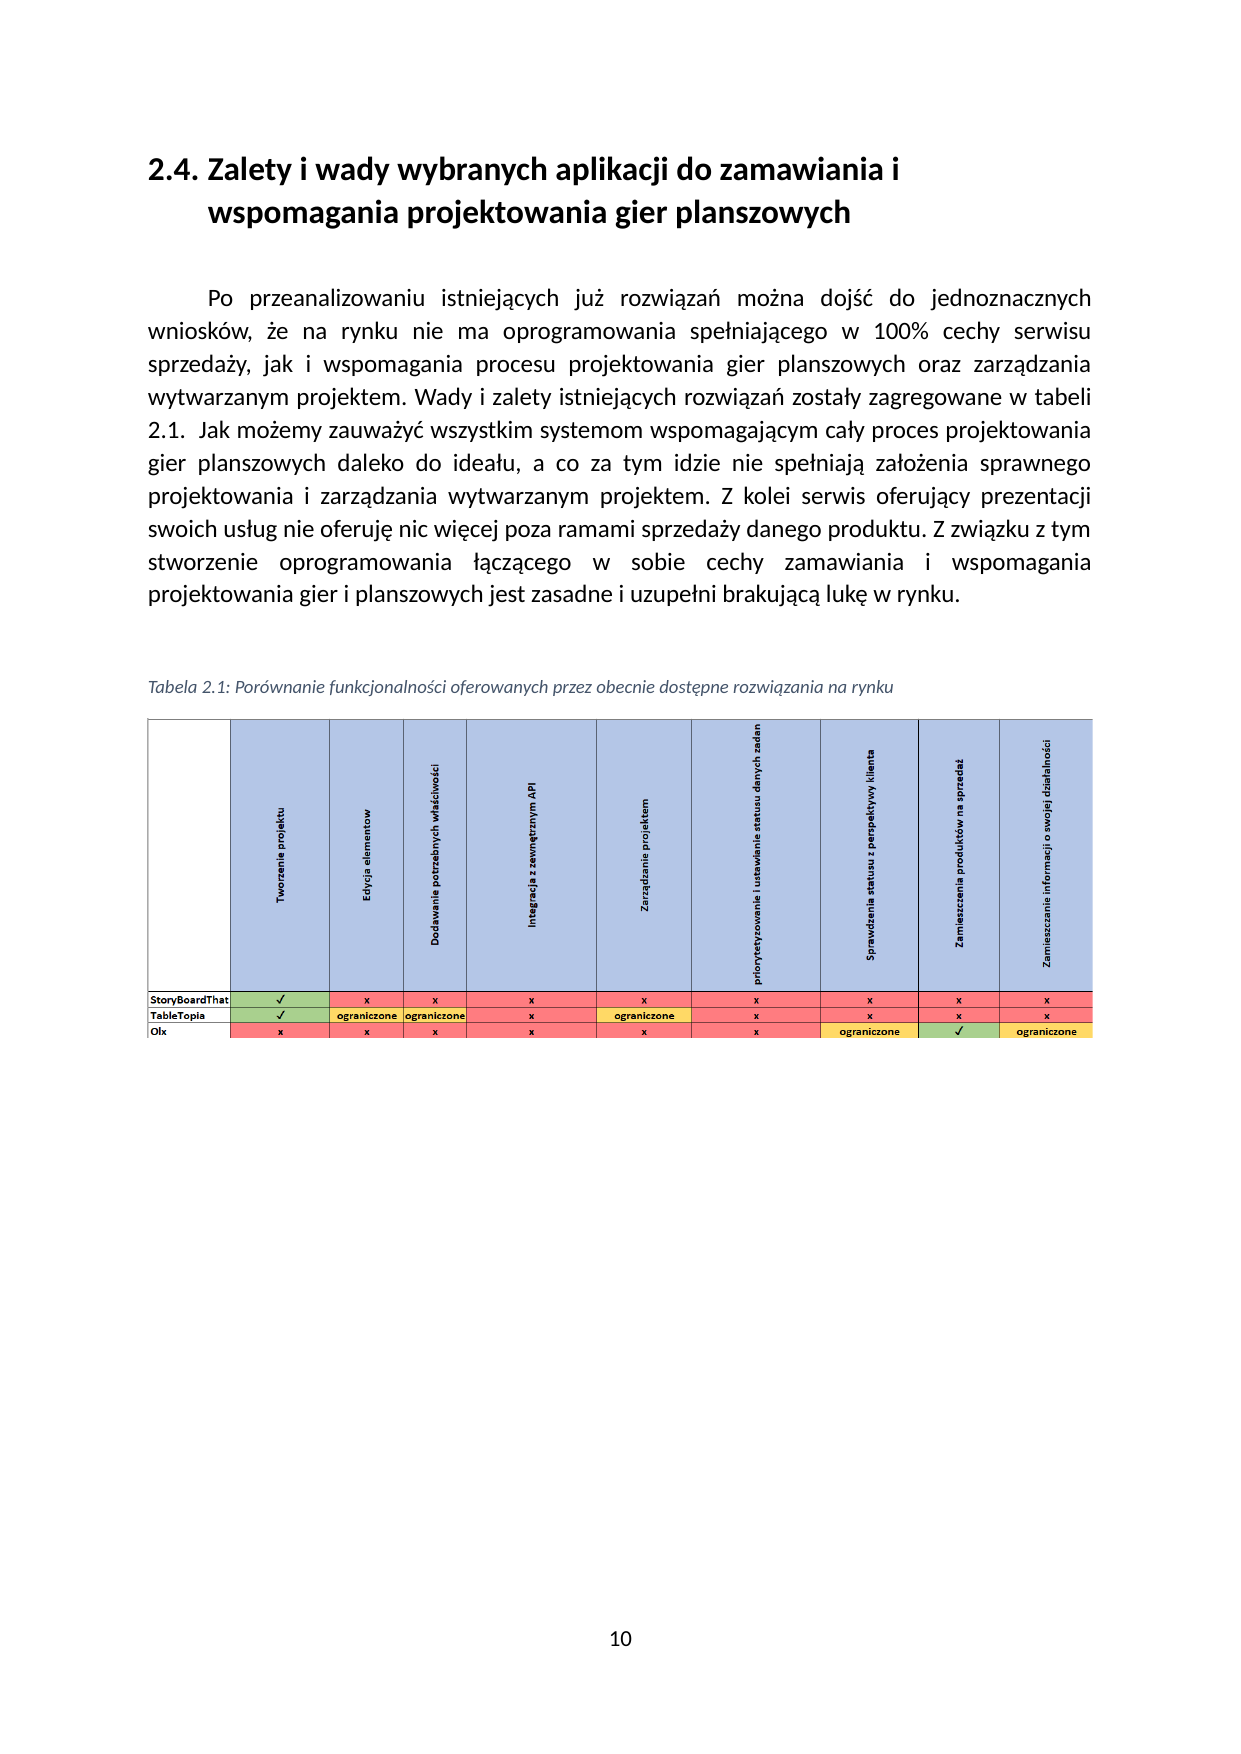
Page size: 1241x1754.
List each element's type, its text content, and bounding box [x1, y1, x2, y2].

text Po przeanalizowaniu istniejących już rozwiązań można dojść do jednoznacznych wniosków, że na rynku nie ma oprogramowania spełniającego w 100% cechy serwisu sprzedaży, jak i wspomagania procesu projektowania gier planszowych oraz zarządzania wytwarzanym projektem. Wady i zalety istniejących rozwiązań zostały zagregowane w tabeli 2.1. Jak możemy zauważyć wszystkim systemom wspomagającym cały proces projektowania gier planszowych daleko do ideału, a co za tym idzie nie spełniają założenia sprawnego projektowania i zarządzania wytwarzanym projektem. Z kolei serwis oferujący prezentacji swoich usług nie oferuję nic więcej poza ramami sprzedaży danego produktu. Z związku z tym stworzenie oprogramowania łączącego w sobie cechy zamawiania i wspomagania projektowania gier i planszowych jest zasadne i uzupełni brakującą lukę w rynku. [148, 282, 1093, 609]
picture [147, 718, 1093, 1038]
subtitle Zalety i wady wybranych aplikacji do zamawiania i wspomagania projektowania gier planszowych [148, 148, 1093, 232]
